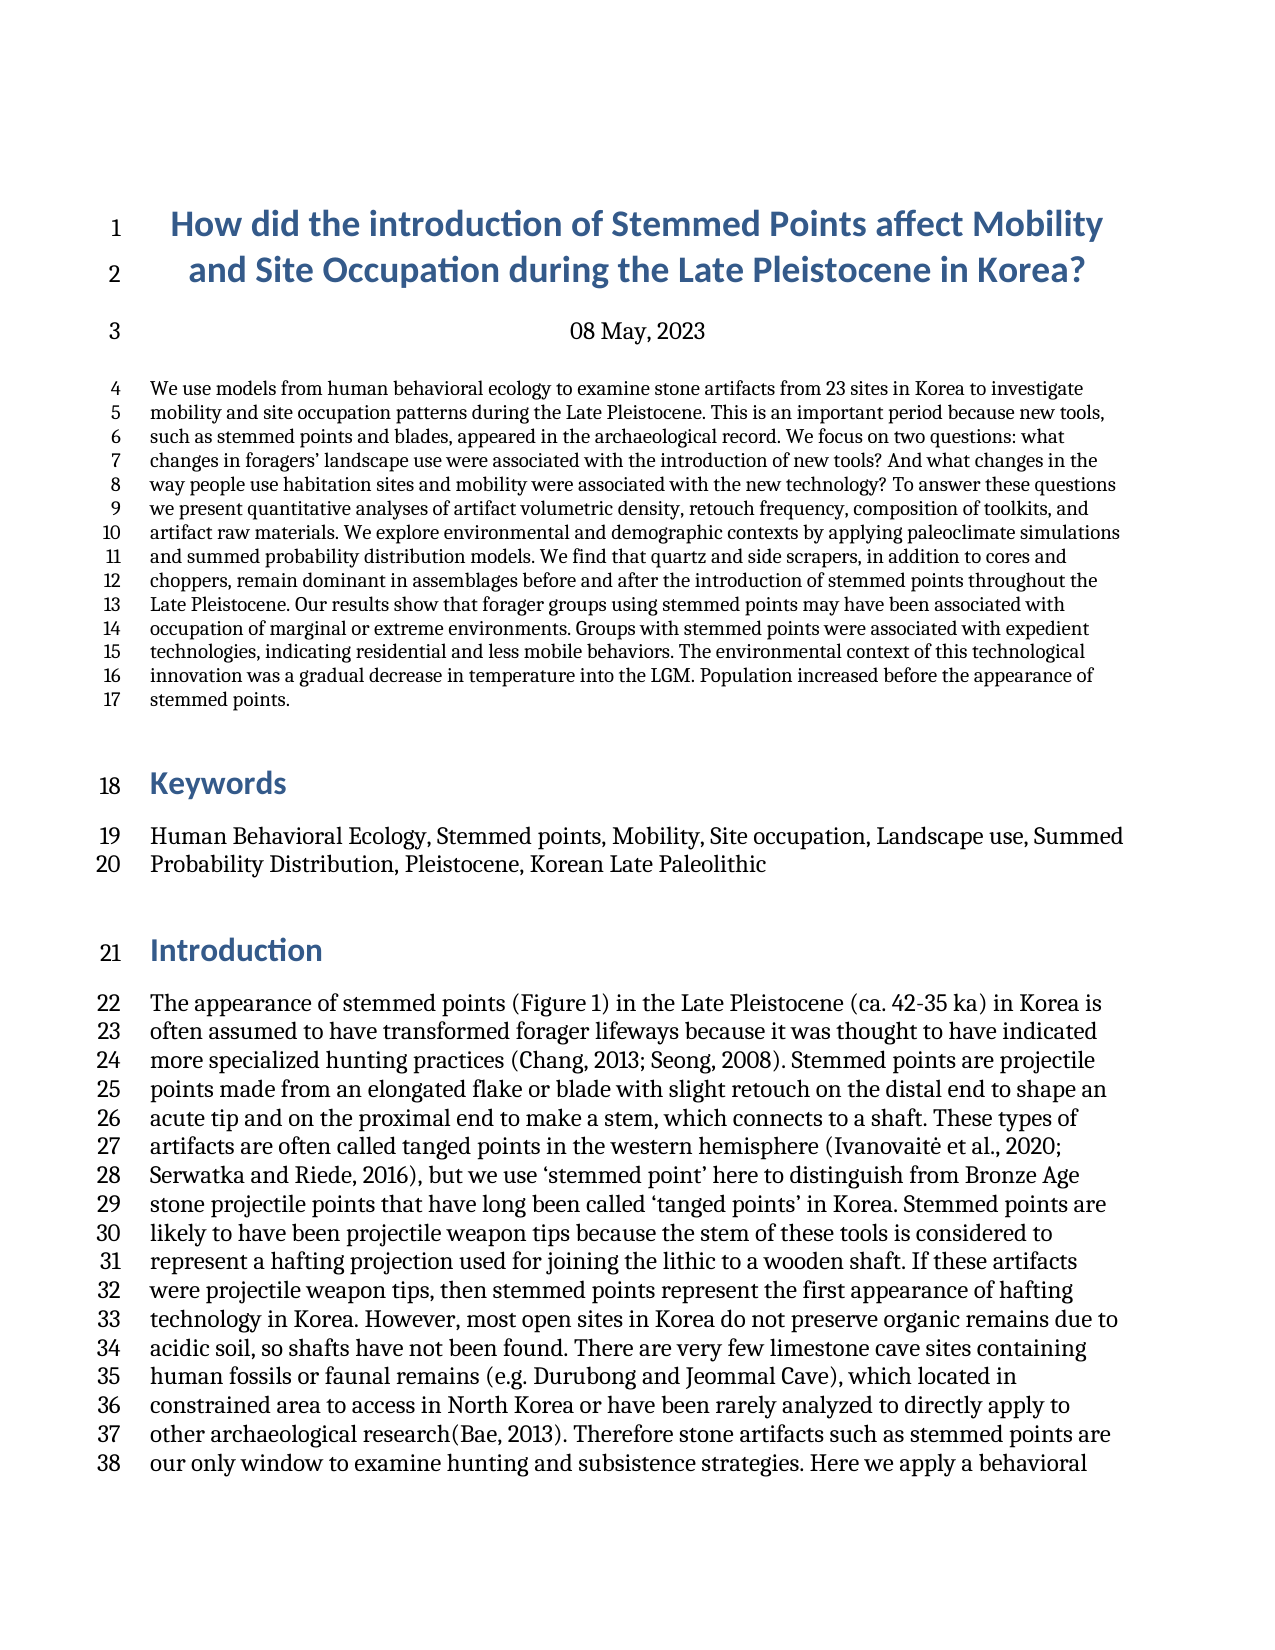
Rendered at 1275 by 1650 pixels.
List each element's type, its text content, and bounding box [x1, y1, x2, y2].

title How did the introduction of Stemmed Points affect Mobility and Site Occupation during the Late Pleistocene in Korea? [150, 200, 1125, 292]
text 08 May, 2023 [150, 317, 1125, 345]
subtitle Introduction [150, 929, 1125, 970]
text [150, 988, 1125, 1477]
text Human Behavioral Ecology, Stemmed points, Mobility, Site occupation, Landscape use, Summed Probability Distribution, Pleistocene, Korean Late Paleolithic [150, 822, 1125, 879]
subtitle Keywords [150, 762, 1125, 803]
text We use models from human behavioral ecology to examine stone artifacts from 23 sites in Korea to investigate mobility and site occupation patterns during the Late Pleistocene. This is an important period because new tools, such as stemmed points and blades, appeared in the archaeological record. We focus on two questions: what changes in foragers’ landscape use were associated with the introduction of new tools? And what changes in the way people use habitation sites and mobility were associated with the new technology? To answer these questions we present quantitative analyses of artifact volumetric density, retouch frequency, composition of toolkits, and artifact raw materials. We explore environmental and demographic contexts by applying paleoclimate simulations and summed probability distribution models. We find that quartz and side scrapers, in addition to cores and choppers, remain dominant in assemblages before and after the introduction of stemmed points throughout the Late Pleistocene. Our results show that forager groups using stemmed points may have been associated with occupation of marginal or extreme environments. Groups with stemmed points were associated with expedient technologies, indicating residential and less mobile behaviors. The environmental context of this technological innovation was a gradual decrease in temperature into the LGM. Population increased before the appearance of stemmed points. [150, 377, 1125, 712]
